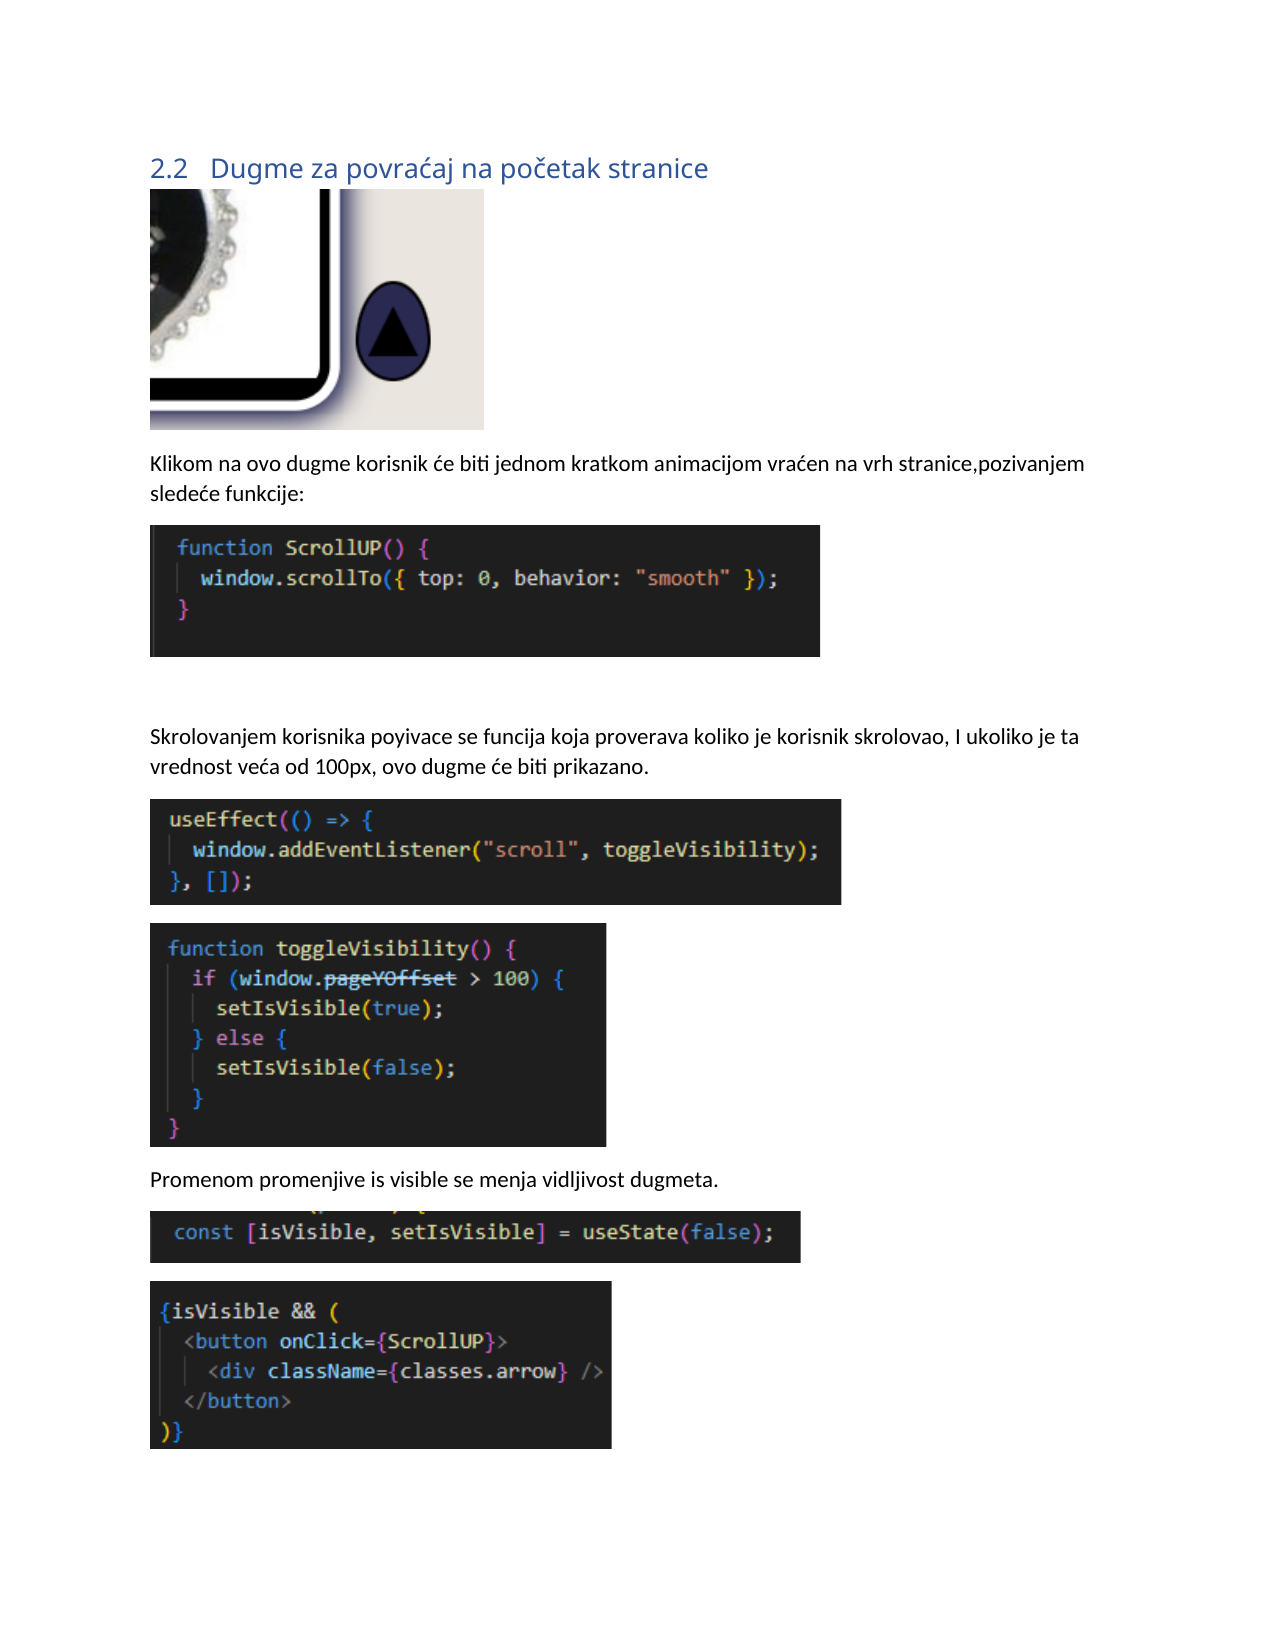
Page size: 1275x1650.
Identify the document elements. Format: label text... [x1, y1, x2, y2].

text Klikom na ovo dugme korisnik će biti jednom kratkom animacijom vraćen na vrh stranice,pozivanjem sledeće funkcije: [150, 449, 1125, 507]
picture [150, 525, 821, 657]
text Promenom promenjive is visible se menja vidljivost dugmeta. [150, 1165, 1125, 1193]
text Skrolovanjem korisnika poyivace se funcija koja proverava koliko je korisnik skrolovao, I ukoliko je ta vrednost veća od 100px, ovo dugme će biti prikazano. [150, 722, 1125, 780]
picture [150, 1211, 801, 1263]
picture [150, 923, 607, 1147]
picture [150, 1281, 612, 1449]
subtitle Dugme za povraćaj na početak stranice [150, 150, 1125, 187]
picture [150, 799, 842, 905]
picture [150, 189, 484, 430]
